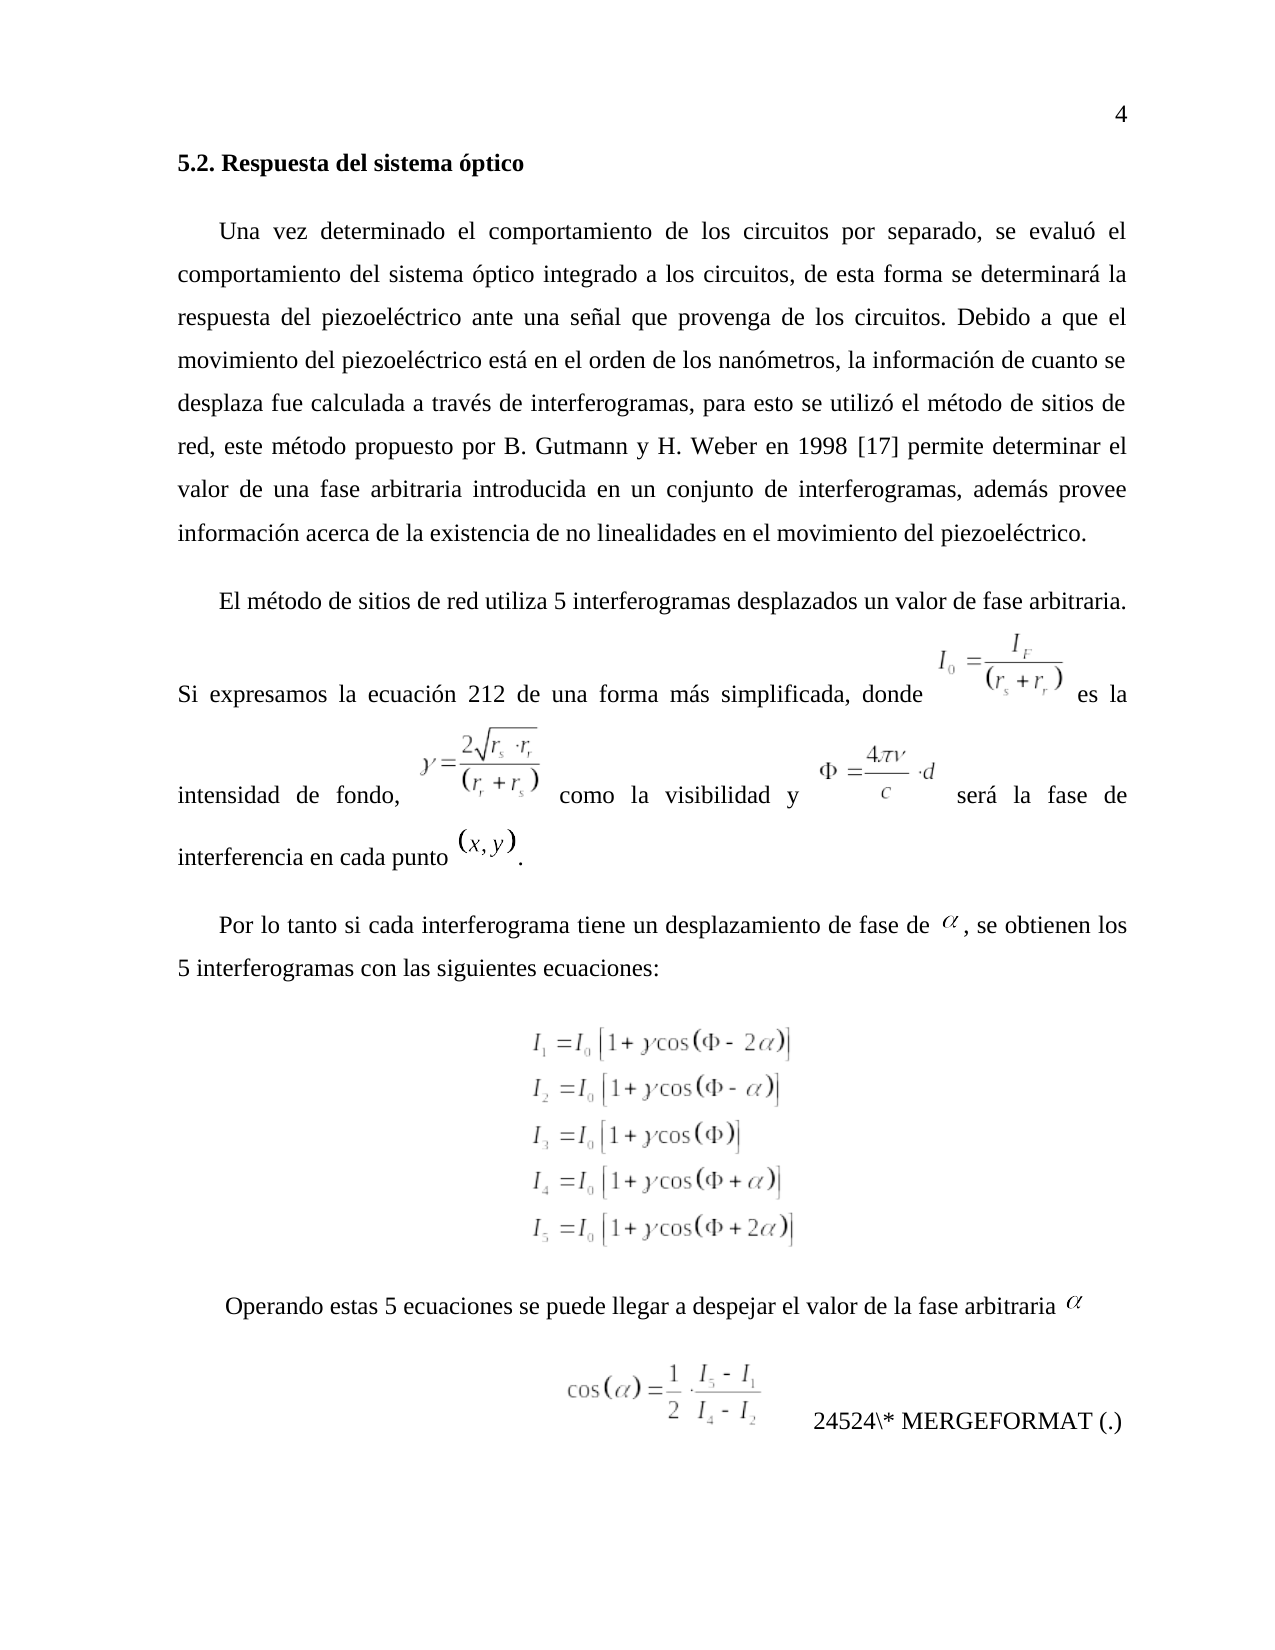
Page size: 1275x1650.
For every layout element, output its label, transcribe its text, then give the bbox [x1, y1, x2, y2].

text Una vez determinado el comportamiento de los circuitos por separado, se evaluó el comportamiento del sistema óptico integrado a los circuitos, de esta forma se determinará la respuesta del piezoeléctrico ante una señal que provenga de los circuitos. Debido a que el movimiento del piezoeléctrico está en el orden de los nanómetros, la información de cuanto se desplaza fue calculada a través de interferogramas, para esto se utilizó el método de sitios de red, este método propuesto por B. Gutmann y H. Weber en 1998 [17] permite determinar el valor de una fase arbitraria introducida en un conjunto de interferogramas, además provee información acerca de la existencia de no linealidades en el movimiento del piezoeléctrico. [177, 216, 1127, 546]
subtitle Respuesta del sistema óptico [177, 148, 1127, 176]
text Operando estas 5 ecuaciones se puede llegar a despejar el valor de la fase arbitraria [177, 1291, 1127, 1319]
text Por lo tanto si cada interferograma tiene un desplazamiento de fase de , se obtienen los 5 interferogramas con las siguientes ecuaciones: [177, 910, 1127, 982]
text El método de sitios de red utiliza 5 interferogramas desplazados un valor de fase arbitraria. Si expresamos la ecuación de una forma más simplificada, donde es la intensidad de fondo, como la visibilidad y será la fase de interferencia en cada punto . [177, 586, 1127, 871]
